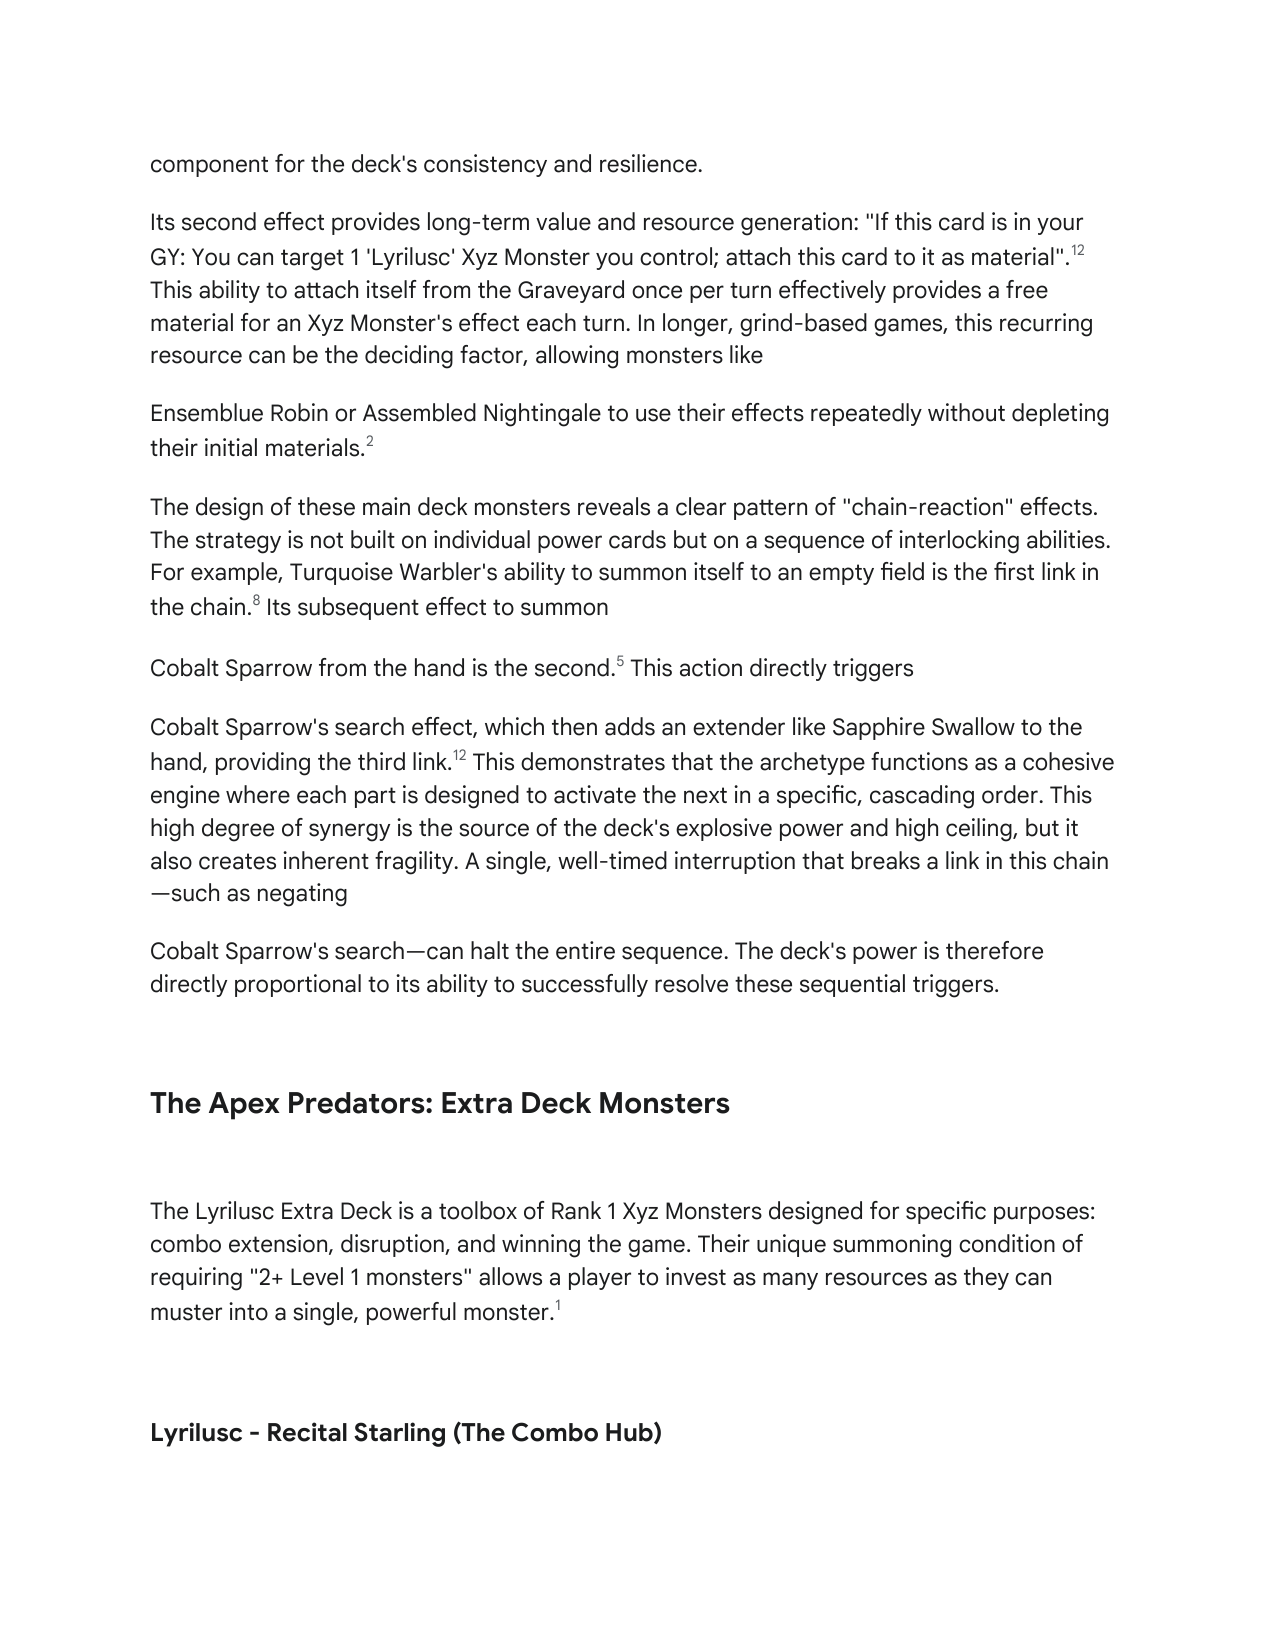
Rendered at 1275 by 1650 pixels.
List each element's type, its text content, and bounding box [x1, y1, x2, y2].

text Cobalt Sparrow from the hand is the second.5 This action directly triggers [150, 652, 1125, 684]
text Its second effect provides long-term value and resource generation: "If this card is in your GY: You can target 1 'Lyrilusc' Xyz Monster you control; attach this card to it as material".12 This ability to attach itself from the Graveyard once per turn effectively provides a free material for an Xyz Monster's effect each turn. In longer, grind-based games, this recurring resource can be the deciding factor, allowing monsters like [150, 208, 1125, 370]
text Ensemblue Robin or Assembled Nightingale to use their effects repeatedly without depleting their initial materials.2 [150, 399, 1125, 464]
subtitle The Apex Predators: Extra Deck Monsters [150, 1086, 1125, 1122]
text Cobalt Sparrow's search—can halt the entire sequence. The deck's power is therefore directly proportional to its ability to successfully resolve these sequential triggers. [150, 937, 1125, 999]
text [150, 150, 1125, 179]
text The Lyrilusc Extra Deck is a toolbox of Rank 1 Xyz Monsters designed for specific purposes: combo extension, disruption, and winning the game. Their unique summoning condition of requiring "2+ Level 1 monsters" allows a player to invest as many resources as they can muster into a single, powerful monster.1 [150, 1197, 1125, 1327]
text The design of these main deck monsters reveals a clear pattern of "chain-reaction" effects. The strategy is not built on individual power cards but on a sequence of interlocking abilities. For example, Turquoise Warbler's ability to summon itself to an empty field is the first link in the chain.8 Its subsequent effect to summon [150, 493, 1125, 623]
subtitle Lyrilusc - Recital Starling (The Combo Hub) [150, 1417, 1125, 1449]
text Cobalt Sparrow's search effect, which then adds an extender like Sapphire Swallow to the hand, providing the third link.12 This demonstrates that the archetype functions as a cohesive engine where each part is designed to activate the next in a specific, cascading order. This high degree of synergy is the source of the deck's explosive power and high ceiling, but it also creates inherent fragility. A single, well-timed interruption that breaks a link in this chain—such as negating [150, 713, 1125, 908]
